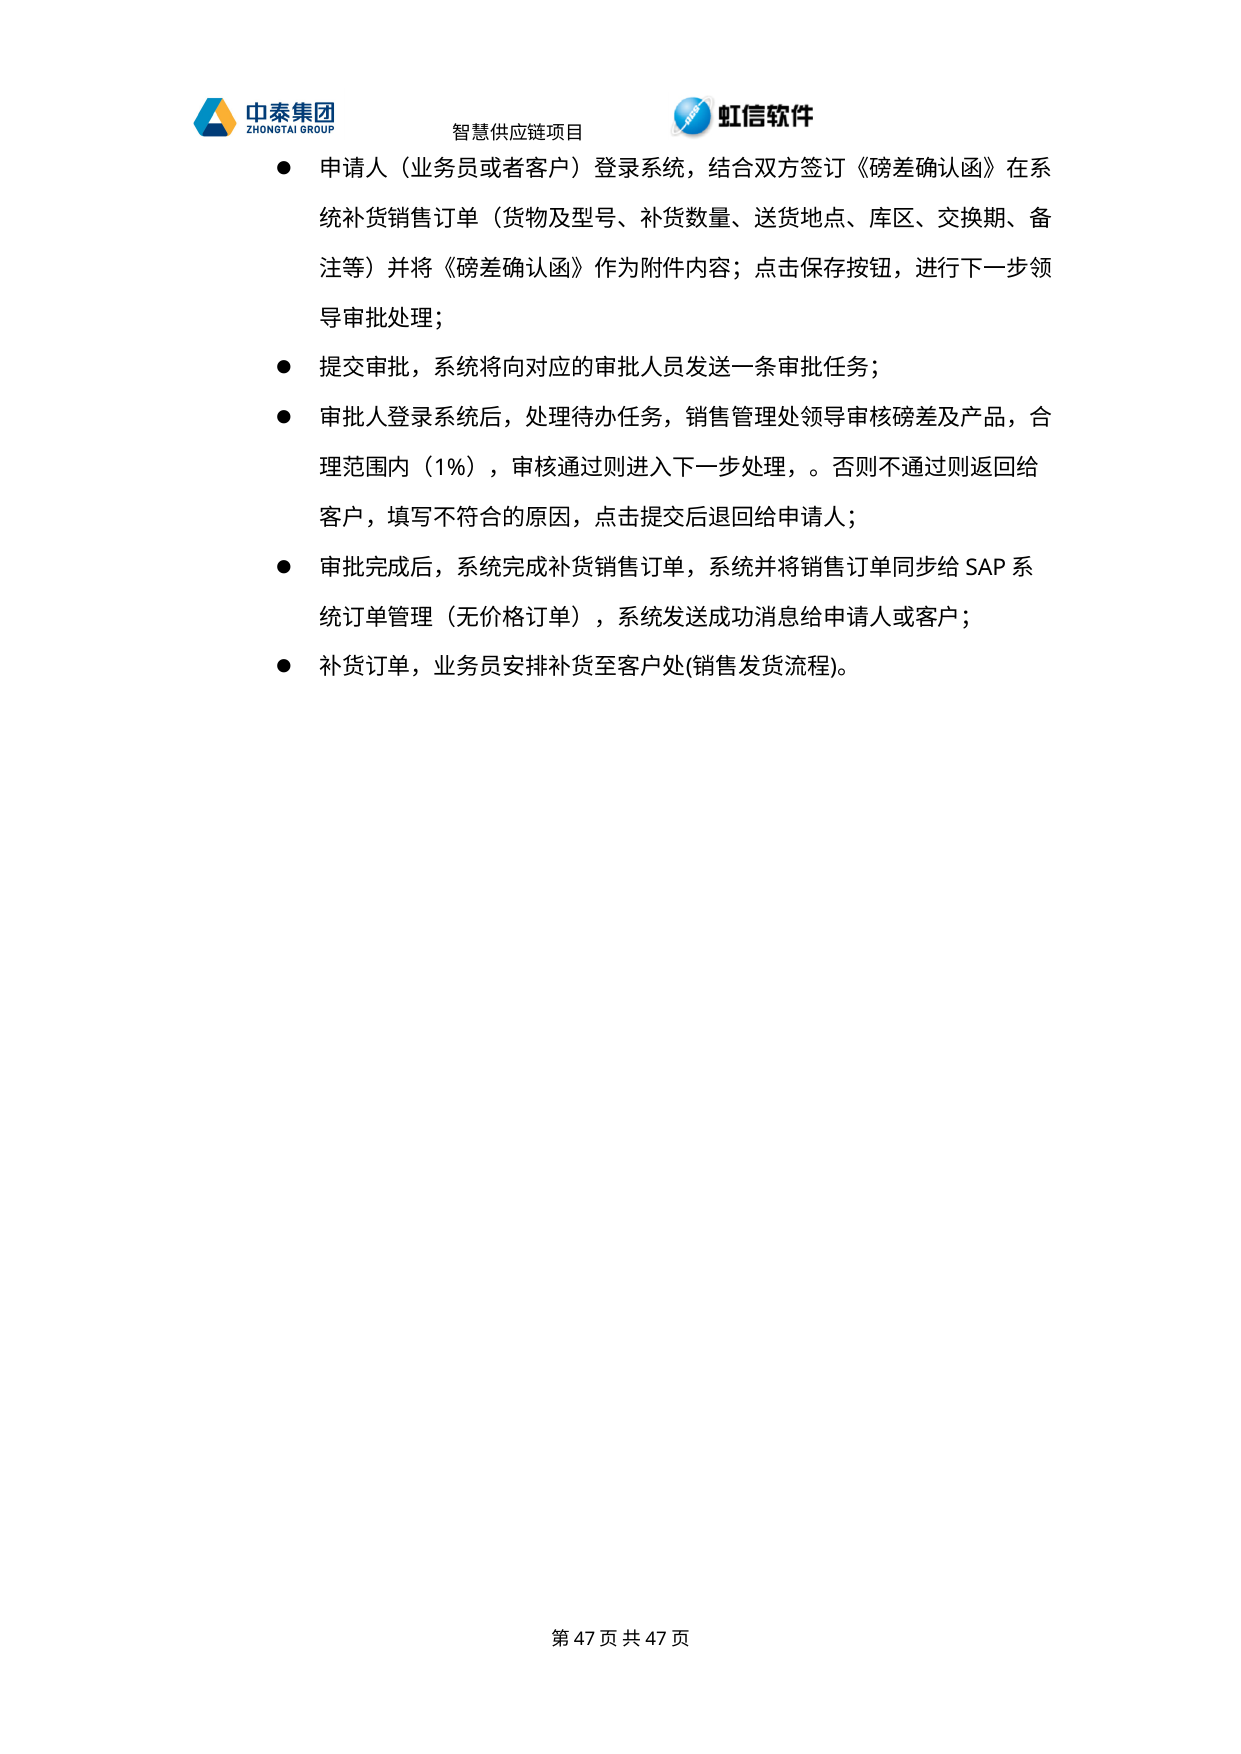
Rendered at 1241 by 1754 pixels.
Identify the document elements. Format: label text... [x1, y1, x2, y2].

picture [668, 92, 813, 140]
list 补货订单，业务员安排补货至客户处(销售发货流程)。 [275, 648, 1053, 681]
list 审批人登录系统后，处理待办任务，销售管理处领导审核磅差及产品，合理范围内（1%），审核通过则进入下一步处理，。否则不通过则返回给客户，填写不符合的原因，点击提交后退回给申请人； [275, 399, 1053, 532]
list 审批完成后，系统完成补货销售订单，系统并将销售订单同步给SAP系统订单管理（无价格订单），系统发送成功消息给申请人或客户； [275, 548, 1053, 632]
list 申请人（业务员或者客户）登录系统，结合双方签订《磅差确认函》在系统补货销售订单（货物及型号、补货数量、送货地点、库区、交换期、备注等）并将《磅差确认函》作为附件内容；点击保存按钮，进行下一步领导审批处理； [275, 150, 1053, 333]
list 提交审批，系统将向对应的审批人员发送一条审批任务； [275, 349, 1053, 382]
picture [187, 88, 345, 140]
